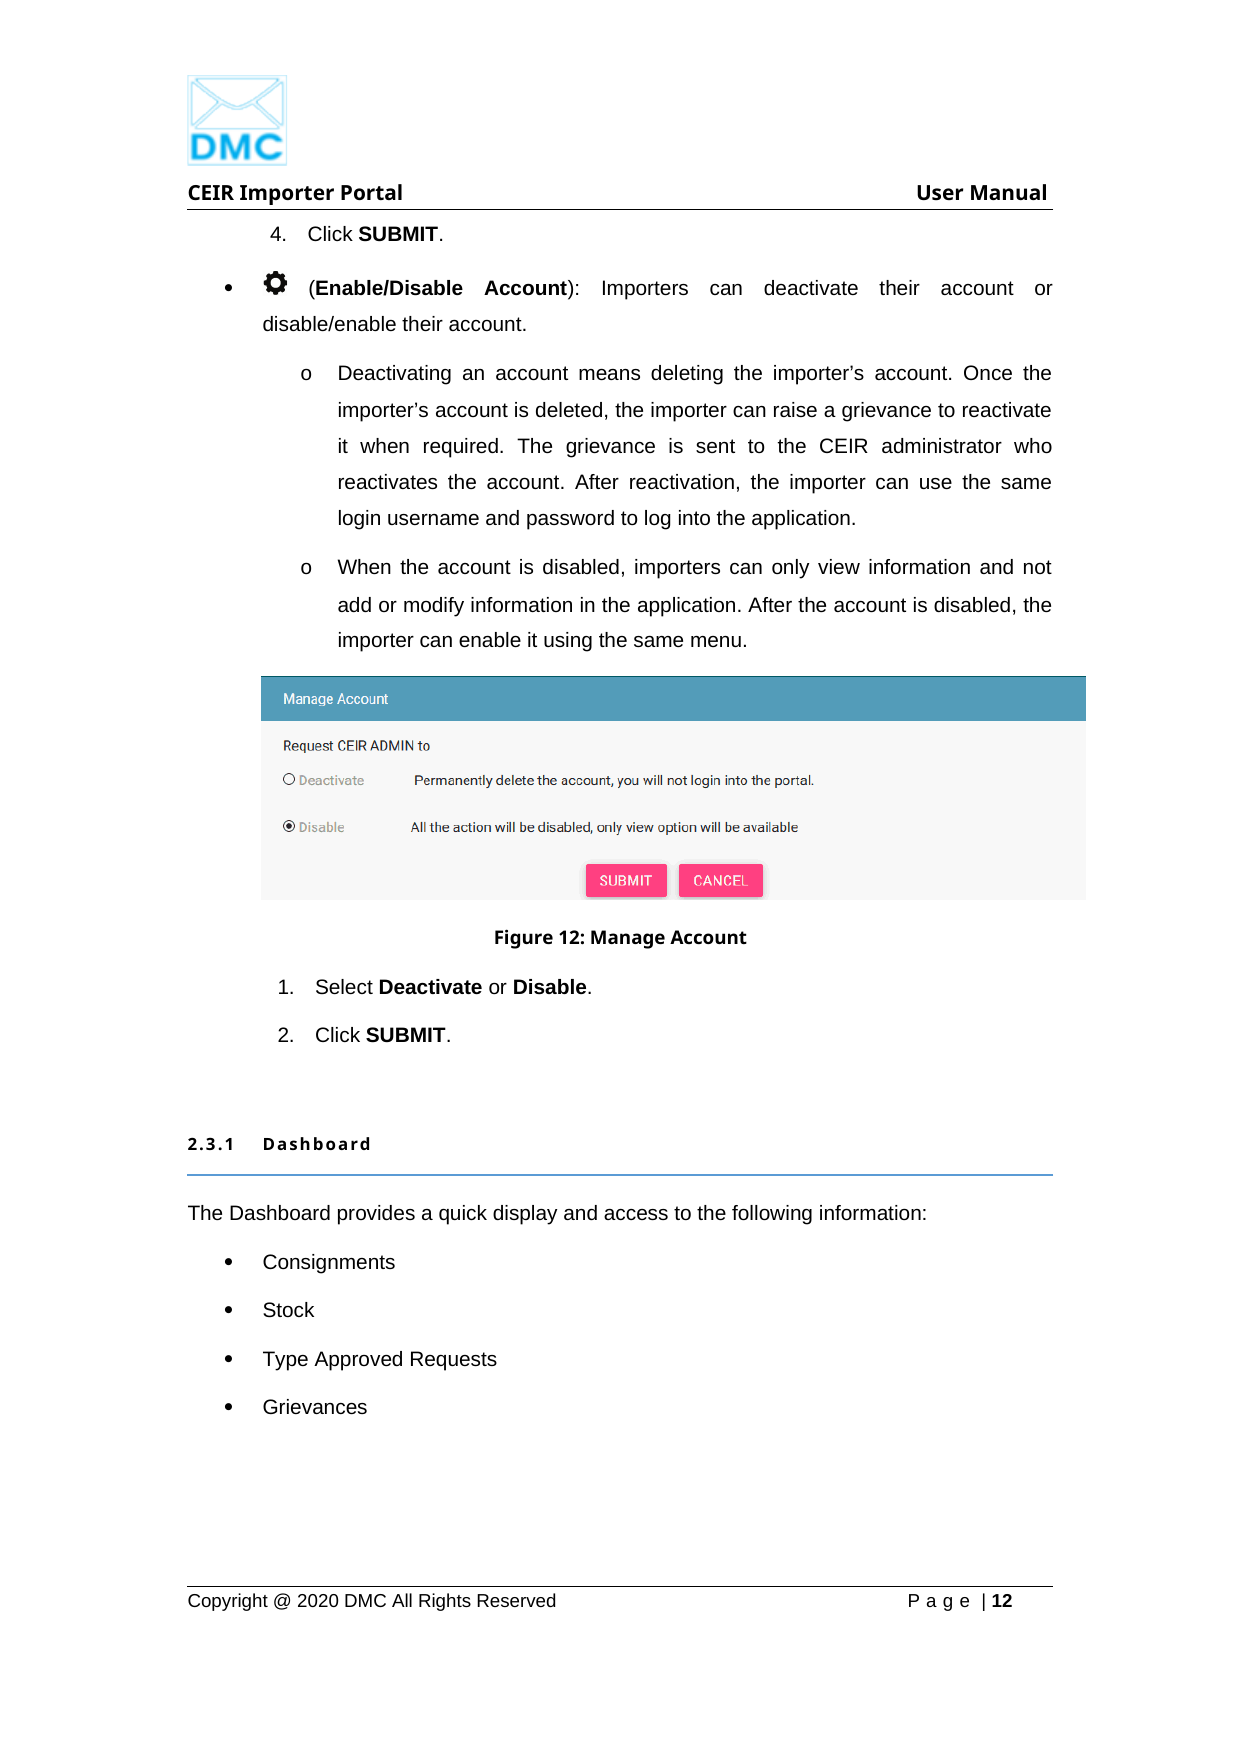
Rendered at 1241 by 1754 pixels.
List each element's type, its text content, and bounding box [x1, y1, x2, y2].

picture [261, 676, 1086, 900]
subtitle Dashboard [187, 1132, 1053, 1174]
text The Dashboard provides a quick display and access to the following information: [187, 1201, 1053, 1225]
list Click SUBMIT. [277, 1023, 1053, 1047]
picture [187, 75, 288, 166]
list Grievances [225, 1395, 1053, 1419]
text Figure 12: Manage Account [187, 924, 1053, 949]
list Select Deactivate or Disable. [277, 974, 1053, 998]
list Type Approved Requests [225, 1347, 1053, 1371]
list Consignments [225, 1249, 1053, 1274]
picture [262, 270, 288, 296]
list Deactivating an account means deleting the importer’s account. Once the importer’s account is deleted, the importer can raise a grievance to reactivate it when required. The grievance is sent to the CEIR administrator who reactivates the account. After reactivation, the importer can use the same login username and password to log into the application. [300, 361, 1053, 530]
list (Enable/Disable Account): Importers can deactivate their account or disable/enable their account. [225, 271, 1053, 336]
list Stock [225, 1298, 1053, 1322]
list Click SUBMIT. [270, 222, 1053, 246]
list When the account is disabled, importers can only view information and not add or modify information in the application. After the account is disabled, the importer can enable it using the same menu. [300, 554, 1053, 652]
